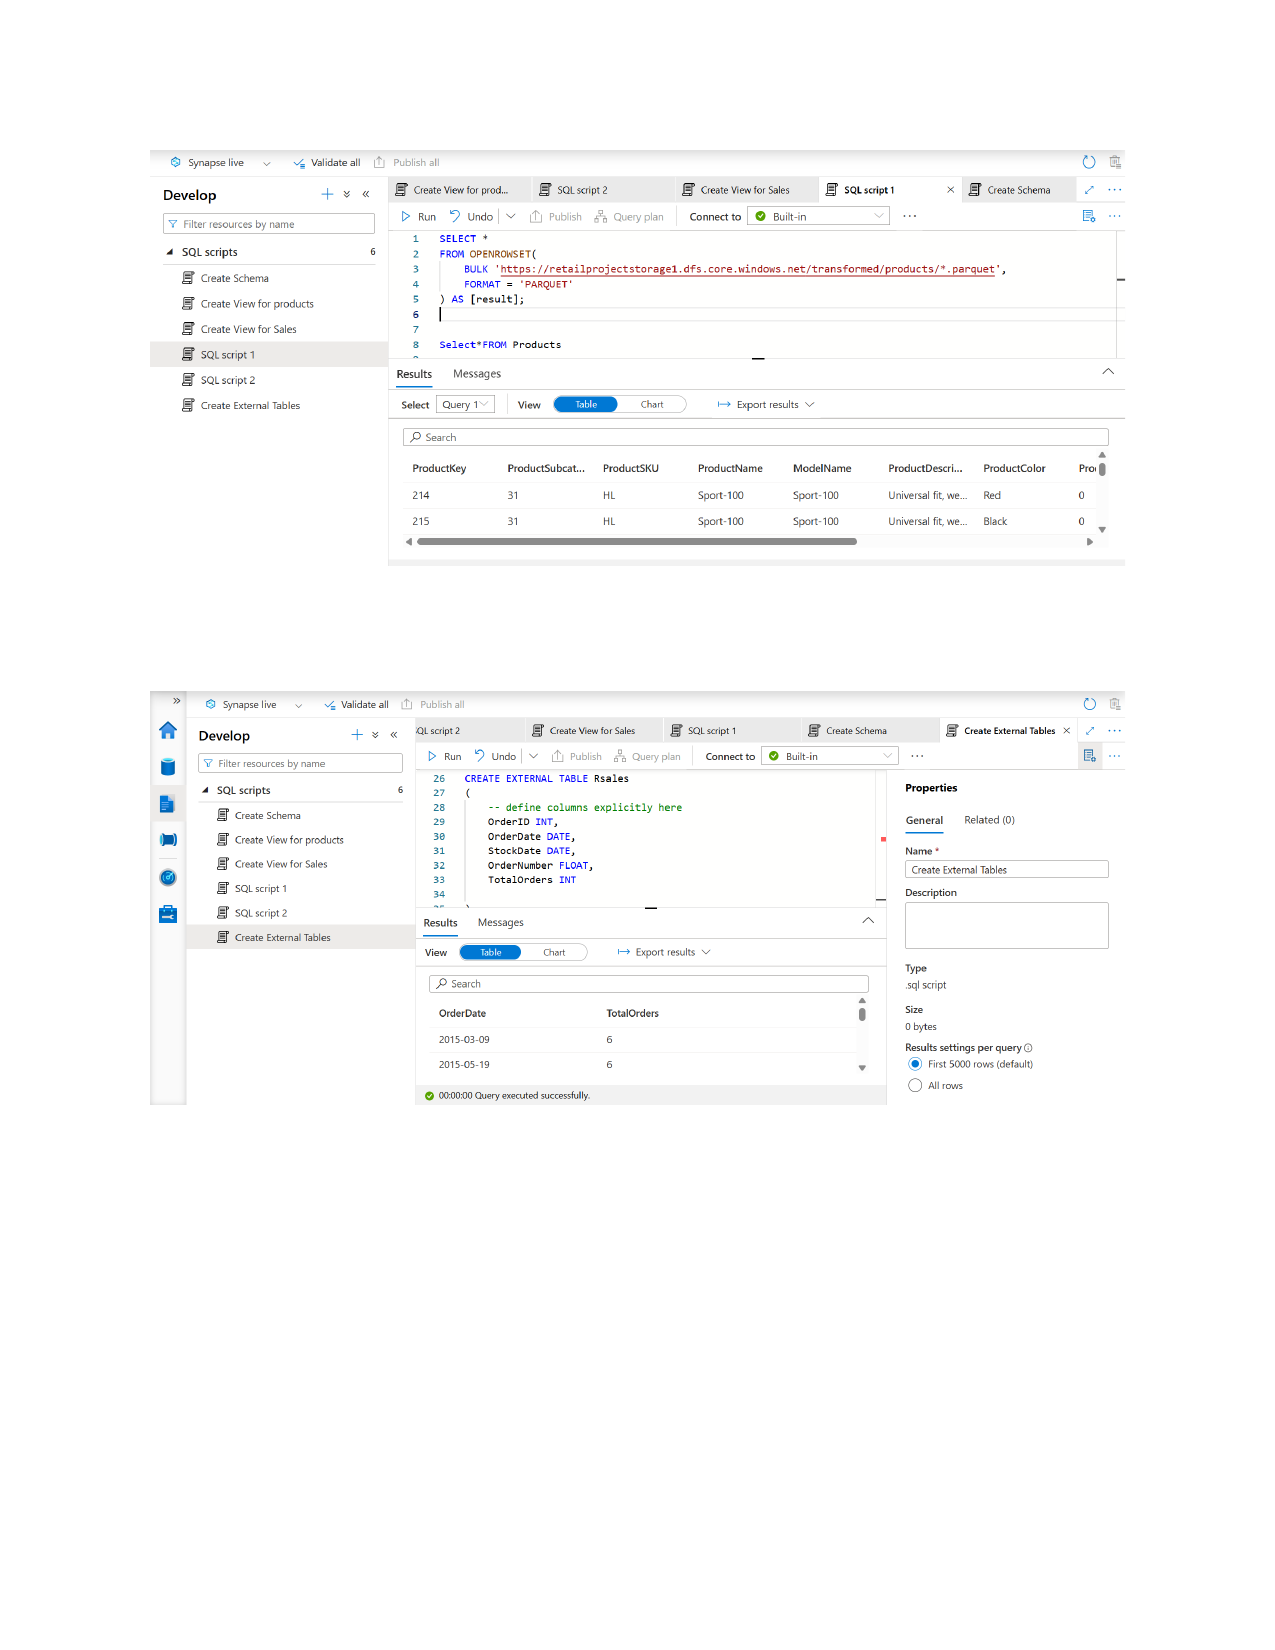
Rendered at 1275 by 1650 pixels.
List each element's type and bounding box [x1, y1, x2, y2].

picture [150, 691, 1125, 1105]
picture [150, 150, 1125, 566]
